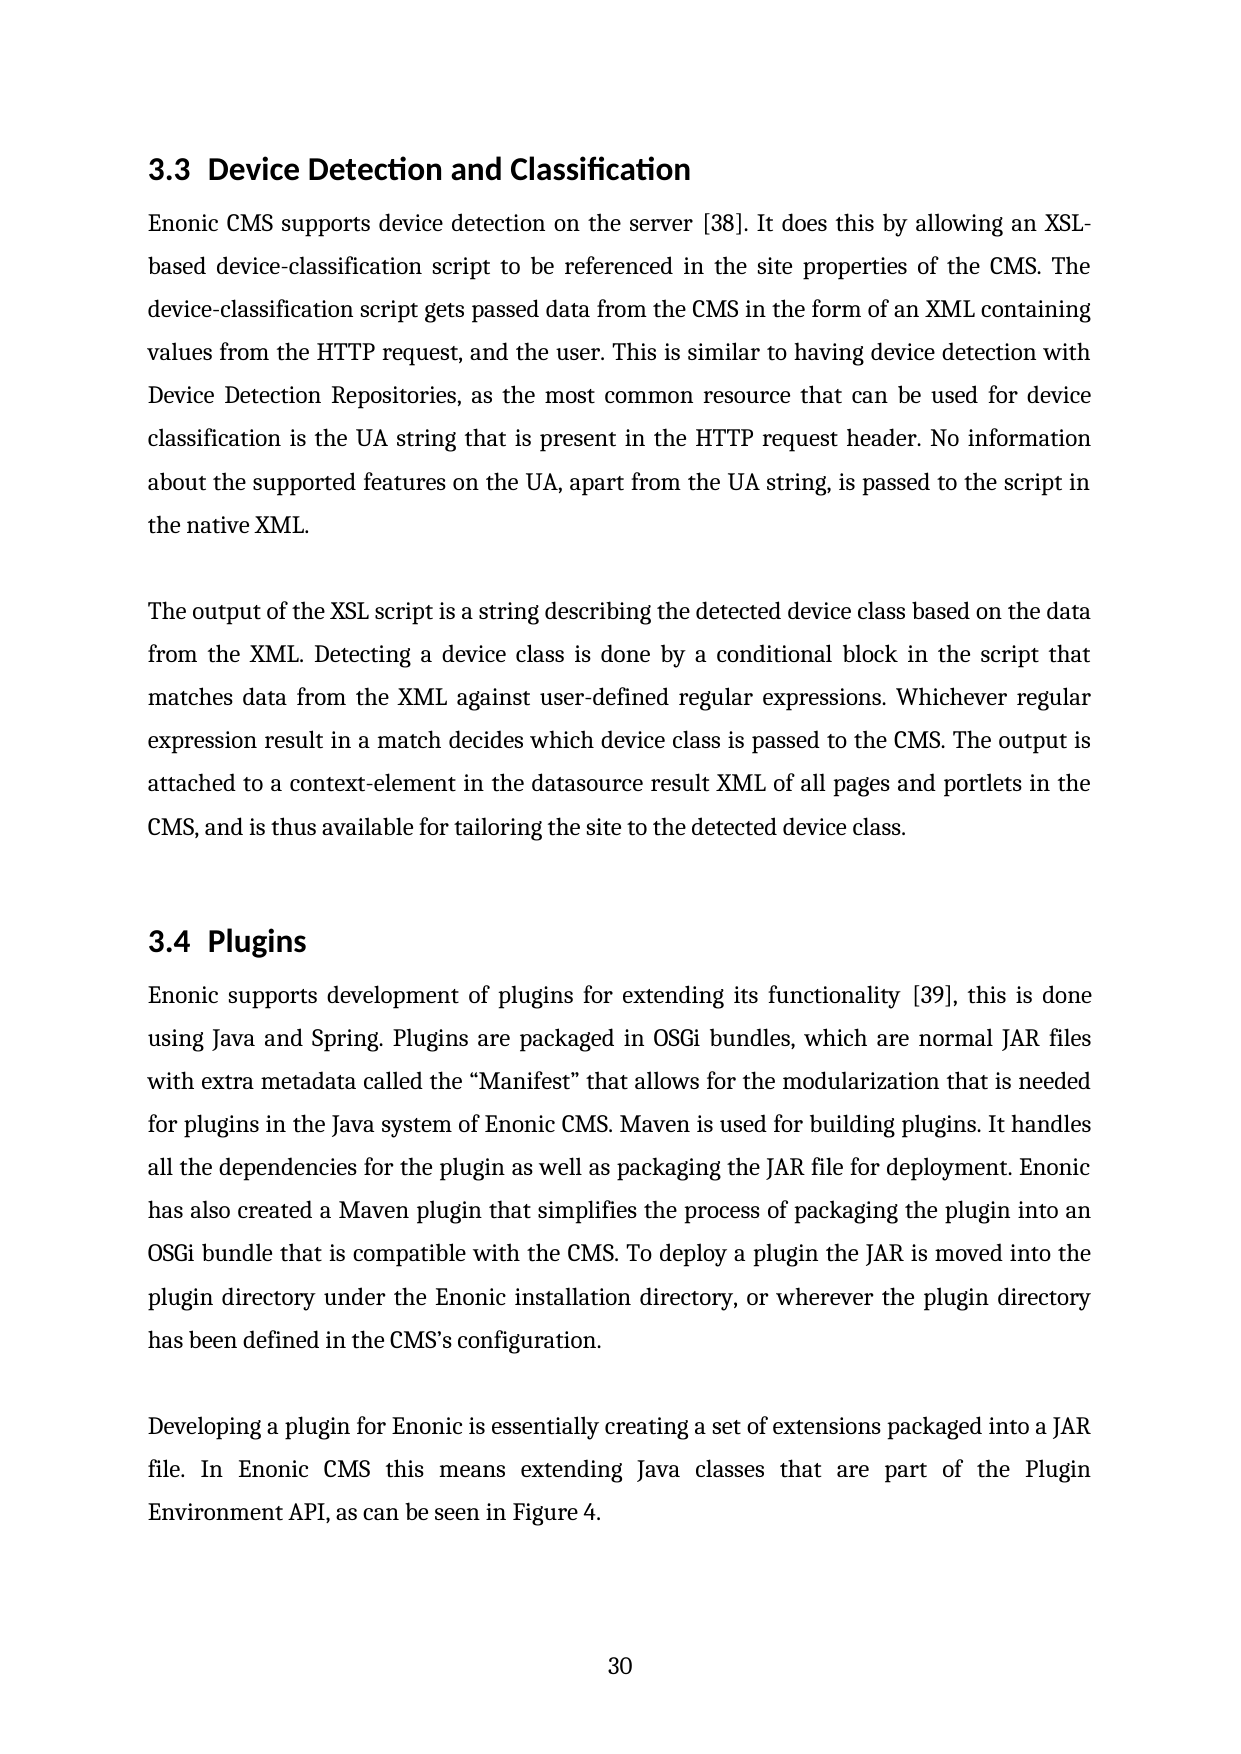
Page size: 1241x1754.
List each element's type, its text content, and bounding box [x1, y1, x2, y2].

text Enonic CMS supports device detection on the server [38]. It does this by allowing an XSL-based device-classification script to be referenced in the site properties of the CMS. The device-classification script gets passed data from the CMS in the form of an XML containing values from the HTTP request, and the user. This is similar to having device detection with Device Detection Repositories, as the most common resource that can be used for device classification is the UA string that is present in the HTTP request header. No information about the supported features on the UA, apart from the UA string, is passed to the script in the native XML. [148, 209, 1092, 539]
subtitle Plugins [148, 919, 1092, 960]
text Developing a plugin for Enonic is essentially creating a set of extensions packaged into a JAR file. In Enonic CMS this means extending Java classes that are part of the Plugin Environment API, as can be seen in Figure 4. [148, 1412, 1092, 1527]
subtitle Device Detection and Classification [148, 148, 1092, 188]
text The output of the XSL script is a string describing the detected device class based on the data from the XML. Detecting a device class is done by a conditional block in the script that matches data from the XML against user-defined regular expressions. Whichever regular expression result in a match decides which device class is passed to the CMS. The output is attached to a context-element in the datasource result XML of all pages and portlets in the CMS, and is thus available for tailoring the site to the detected device class. [148, 597, 1092, 841]
text Enonic supports development of plugins for extending its functionality [39], this is done using Java and Spring. Plugins are packaged in OSGi bundles, which are normal JAR files with extra metadata called the “Manifest” that allows for the modularization that is needed for plugins in the Java system of Enonic CMS. Maven is used for building plugins. It handles all the dependencies for the plugin as well as packaging the JAR file for deployment. Enonic has also created a Maven plugin that simplifies the process of packaging the plugin into an OSGi bundle that is compatible with the CMS. To deploy a plugin the JAR is moved into the plugin directory under the Enonic installation directory, or wherever the plugin directory has been defined in the CMS’s configuration. [148, 981, 1092, 1354]
